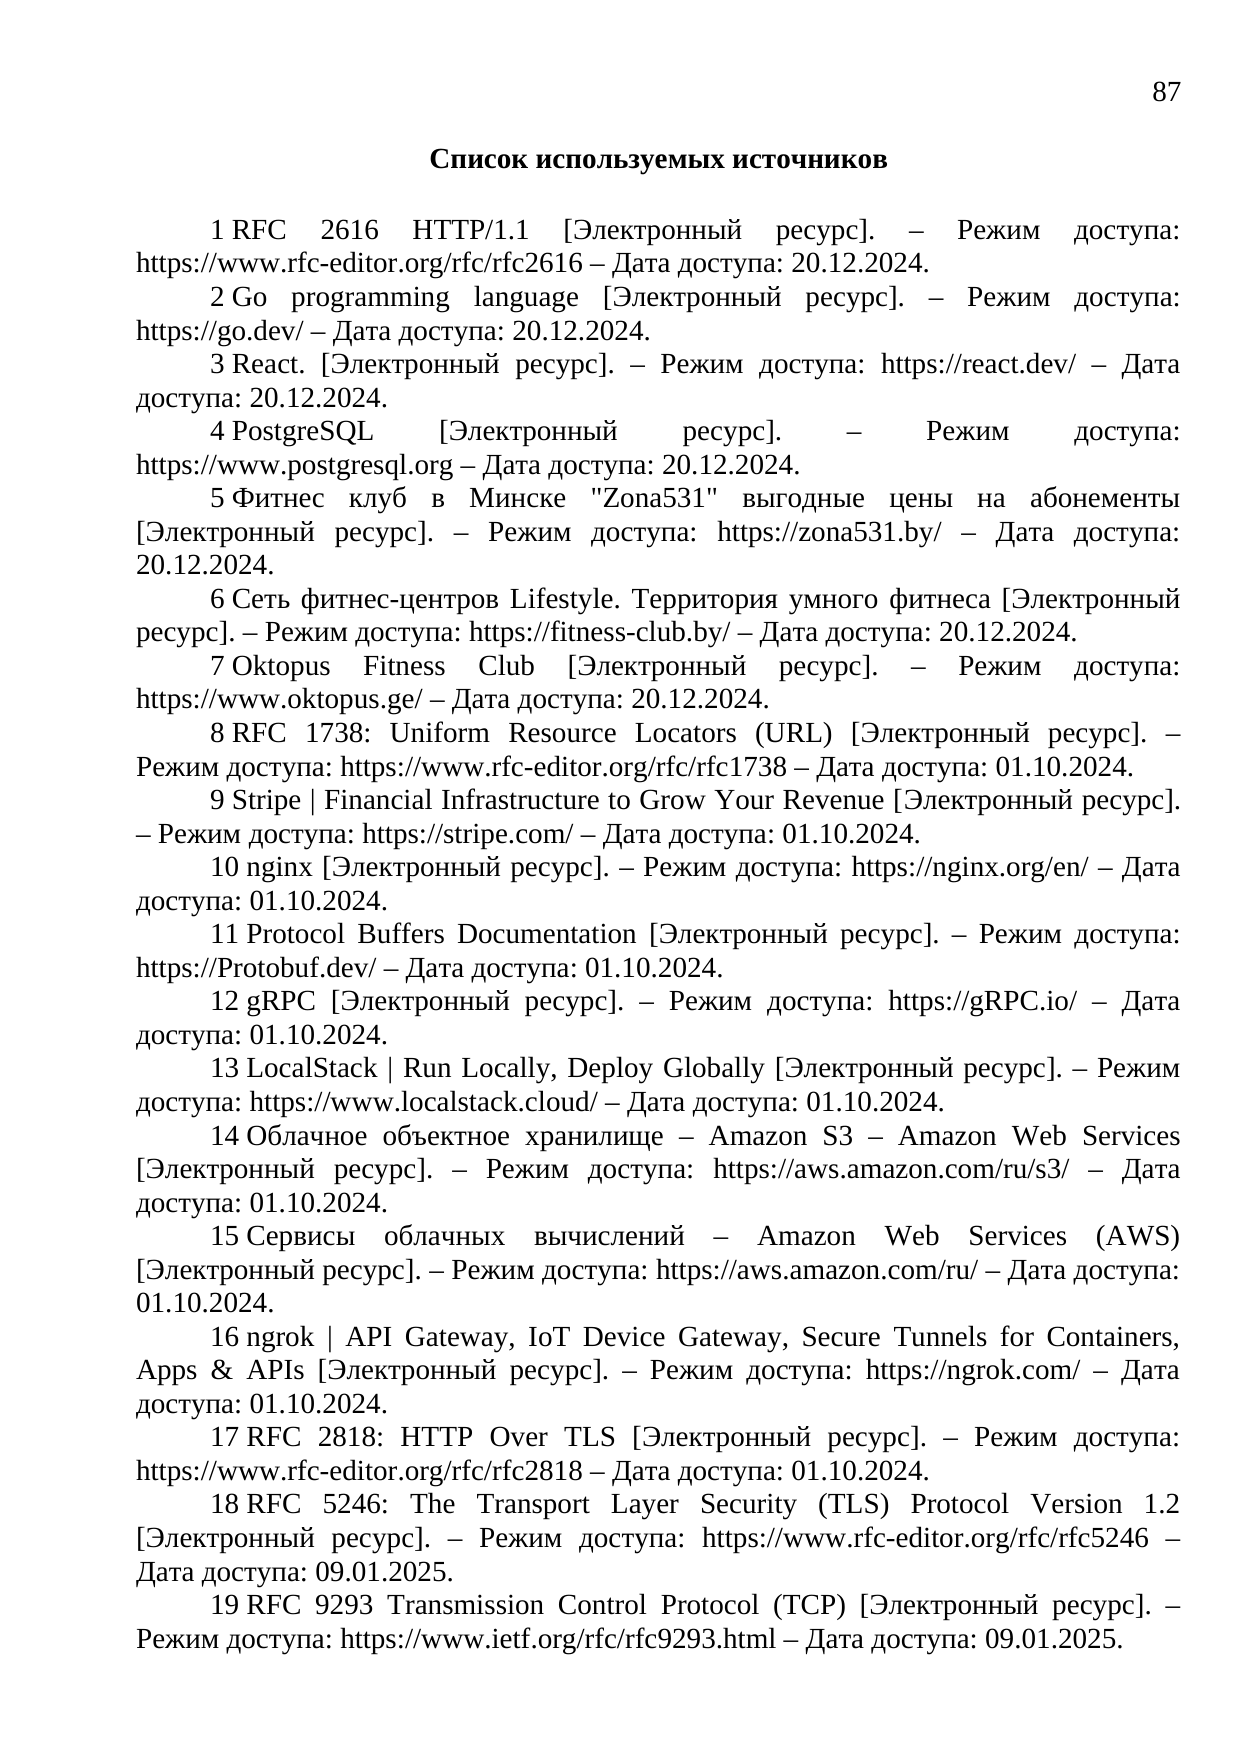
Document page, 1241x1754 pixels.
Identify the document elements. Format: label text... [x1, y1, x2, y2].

list gRPC [Электронный ресурс]. – Режим доступа: https://gRPC.io/ – Дата доступа: 01.10.2024. [136, 983, 1181, 1051]
list Oktopus Fitness Club [Электронный ресурс]. – Режим доступа: https://www.oktopus.ge/ – Дата доступа: 20.12.2024. [136, 648, 1181, 715]
list RFC 9293 Transmission Control Protocol (TCP) [Электронный ресурс]. – Режим доступа: https://www.ietf.org/rfc/rfc9293.html – Дата доступа: 09.01.2025. [136, 1587, 1181, 1654]
list Сеть фитнес-центров Lifestyle. Территория умного фитнеса [Электронный ресурс]. – Режим доступа: https://fitness-club.by/ – Дата доступа: 20.12.2024. [136, 581, 1181, 648]
list LocalStack | Run Locally, Deploy Globally [Электронный ресурс]. – Режим доступа: https://www.localstack.cloud/ – Дата доступа: 01.10.2024. [136, 1051, 1181, 1118]
list RFC 5246: The Transport Layer Security (TLS) Protocol Version 1.2 [Электронный ресурс]. – Режим доступа: https://www.rfc-editor.org/rfc/rfc5246 – Дата доступа: 09.01.2025. [136, 1487, 1181, 1587]
list RFC 2818: HTTP Over TLS [Электронный ресурс]. – Режим доступа: https://www.rfc-editor.org/rfc/rfc2818 – Дата доступа: 01.10.2024. [136, 1419, 1181, 1487]
list PostgreSQL [Электронный ресурс]. – Режим доступа: https://www.postgresql.org – Дата доступа: 20.12.2024. [136, 413, 1181, 480]
list RFC 2616 HTTP/1.1 [Электронный ресурс]. – Режим доступа: https://www.rfc-editor.org/rfc/rfc2616 – Дата доступа: 20.12.2024. [136, 212, 1181, 279]
list nginx [Электронный ресурс]. – Режим доступа: https://nginx.org/en/ – Дата доступа: 01.10.2024. [136, 849, 1181, 916]
list Сервисы облачных вычислений – Amazon Web Services (AWS) [Электронный ресурс]. – Режим доступа: https://aws.amazon.com/ru/ – Дата доступа: 01.10.2024. [136, 1218, 1181, 1319]
list Protocol Buffers Documentation [Электронный ресурс]. – Режим доступа: https://Protobuf.dev/ – Дата доступа: 01.10.2024. [136, 916, 1181, 983]
list Go programming language [Электронный ресурс]. – Режим доступа: https://go.dev/ – Дата доступа: 20.12.2024. [136, 279, 1181, 346]
list React. [Электронный ресурс]. – Режим доступа: https://react.dev/ – Дата доступа: 20.12.2024. [136, 346, 1181, 413]
list ngrok | API Gateway, IoT Device Gateway, Secure Tunnels for Containers, Apps & APIs [Электронный ресурс]. – Режим доступа: https://ngrok.com/ – Дата доступа: 01.10.2024. [136, 1319, 1181, 1419]
list Фитнес клуб в Минске "Zona531" выгодные цены на абонементы [Электронный ресурс]. – Режим доступа: https://zona531.by/ – Дата доступа: 20.12.2024. [136, 480, 1181, 581]
list RFC 1738: Uniform Resource Locators (URL) [Электронный ресурс]. – Режим доступа: https://www.rfc-editor.org/rfc/rfc1738 – Дата доступа: 01.10.2024. [136, 715, 1181, 782]
list Stripe | Financial Infrastructure to Grow Your Revenue [Электронный ресурс]. – Режим доступа: https://stripe.com/ – Дата доступа: 01.10.2024. [136, 782, 1181, 849]
text Список используемых источников [136, 141, 1181, 174]
list Облачное объектное хранилище – Amazon S3 – Amazon Web Services [Электронный ресурс]. – Режим доступа: https://aws.amazon.com/ru/s3/ – Дата доступа: 01.10.2024. [136, 1118, 1181, 1218]
